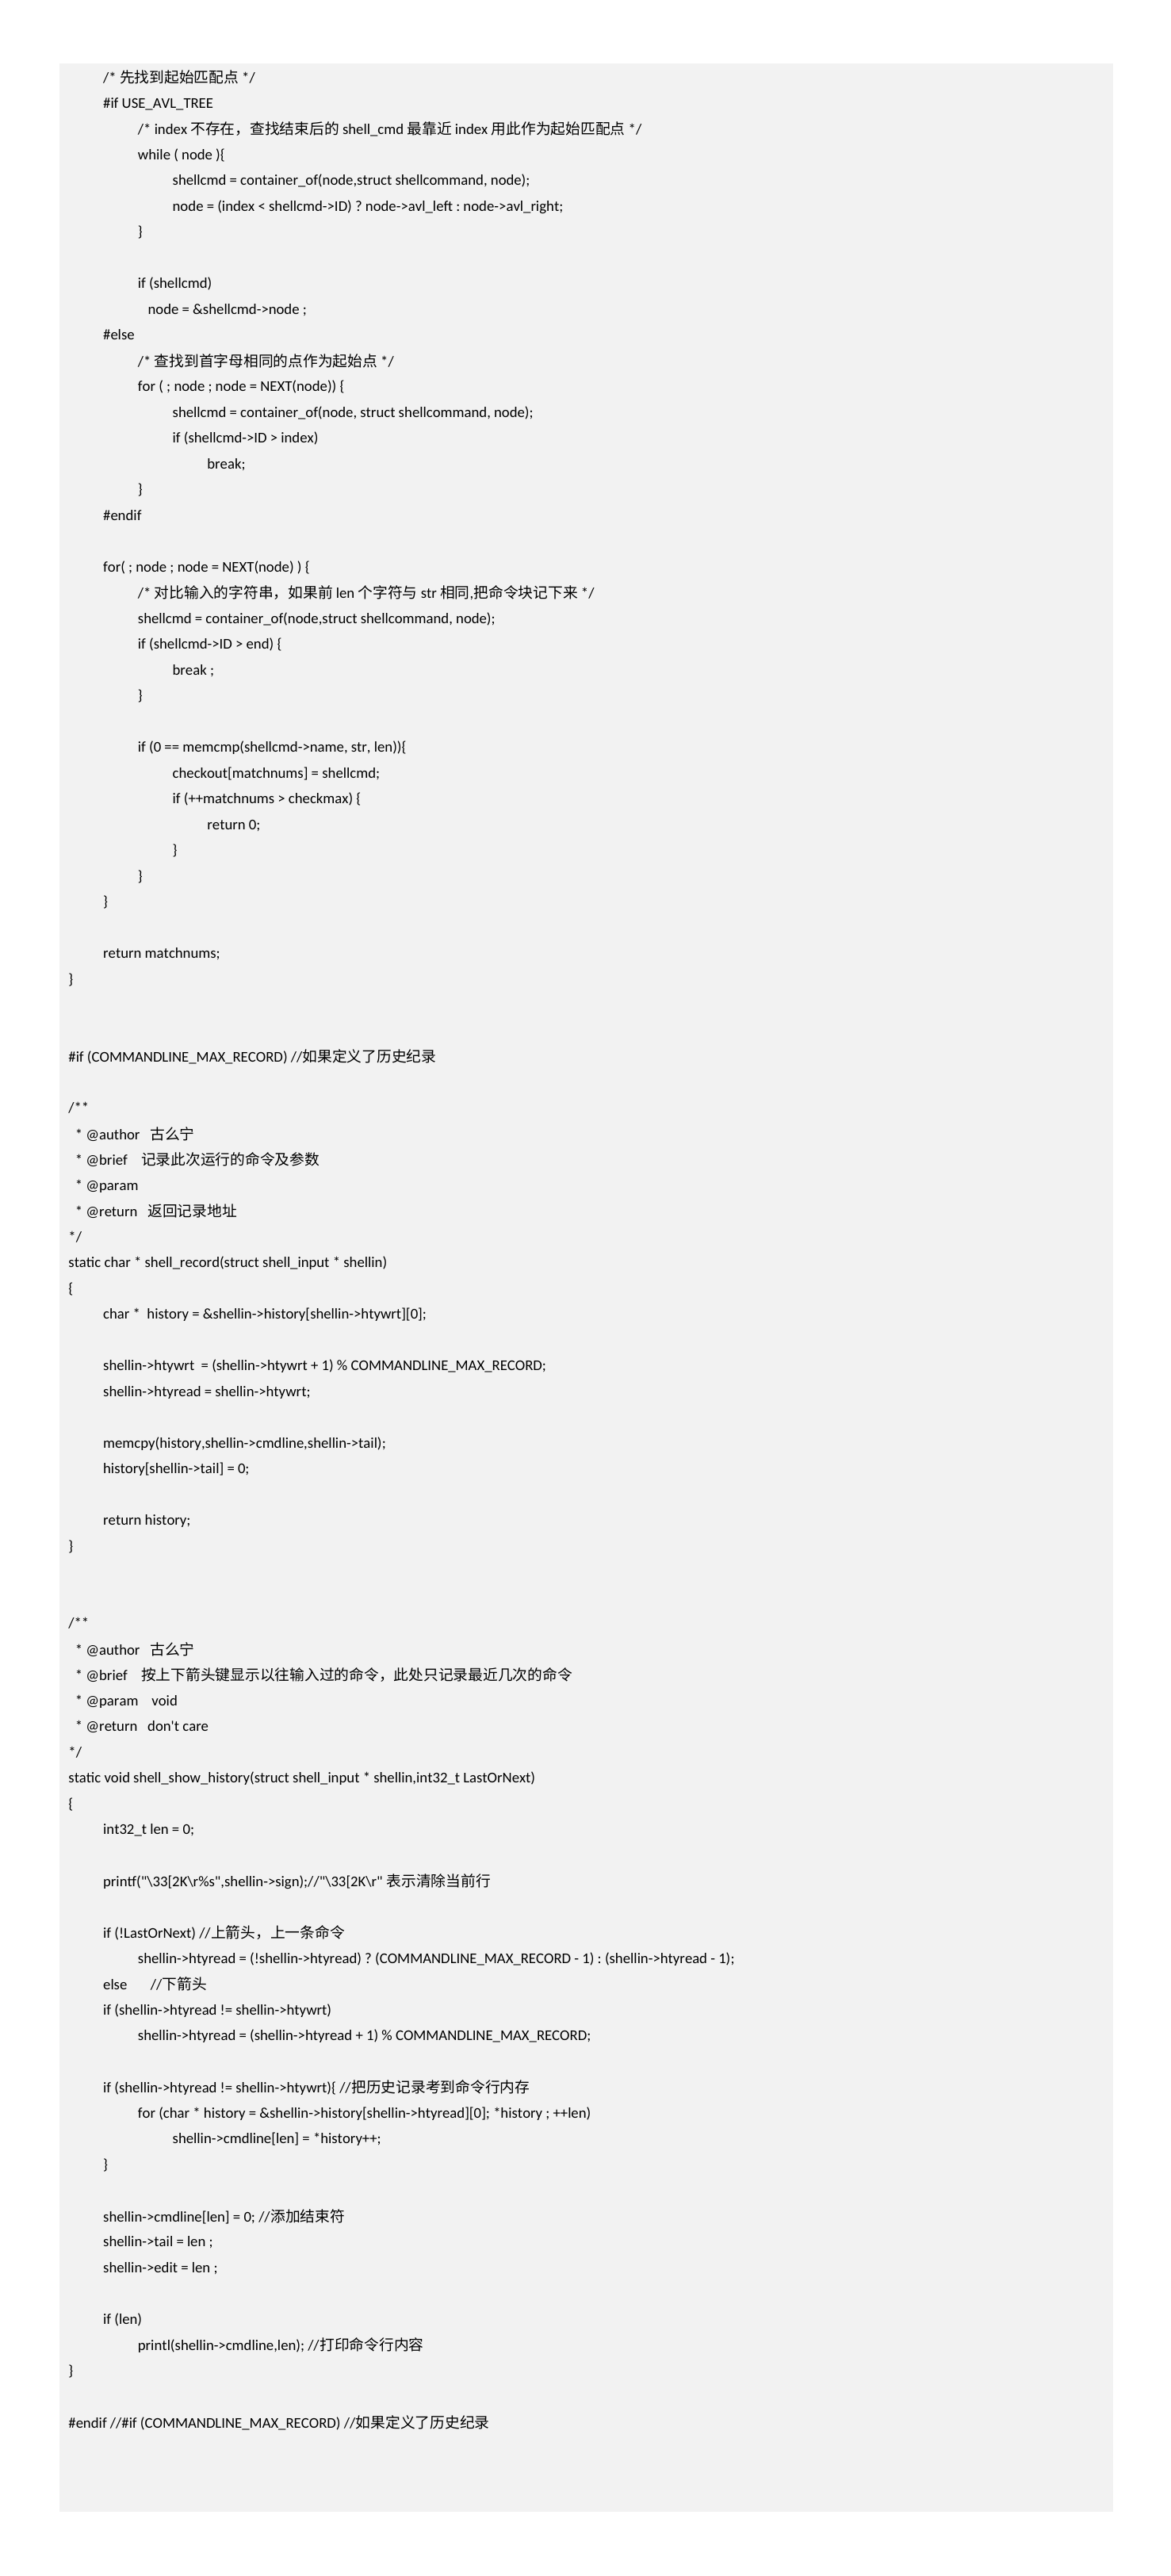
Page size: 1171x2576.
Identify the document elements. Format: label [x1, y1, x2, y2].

table_header [59, 63, 1113, 2512]
